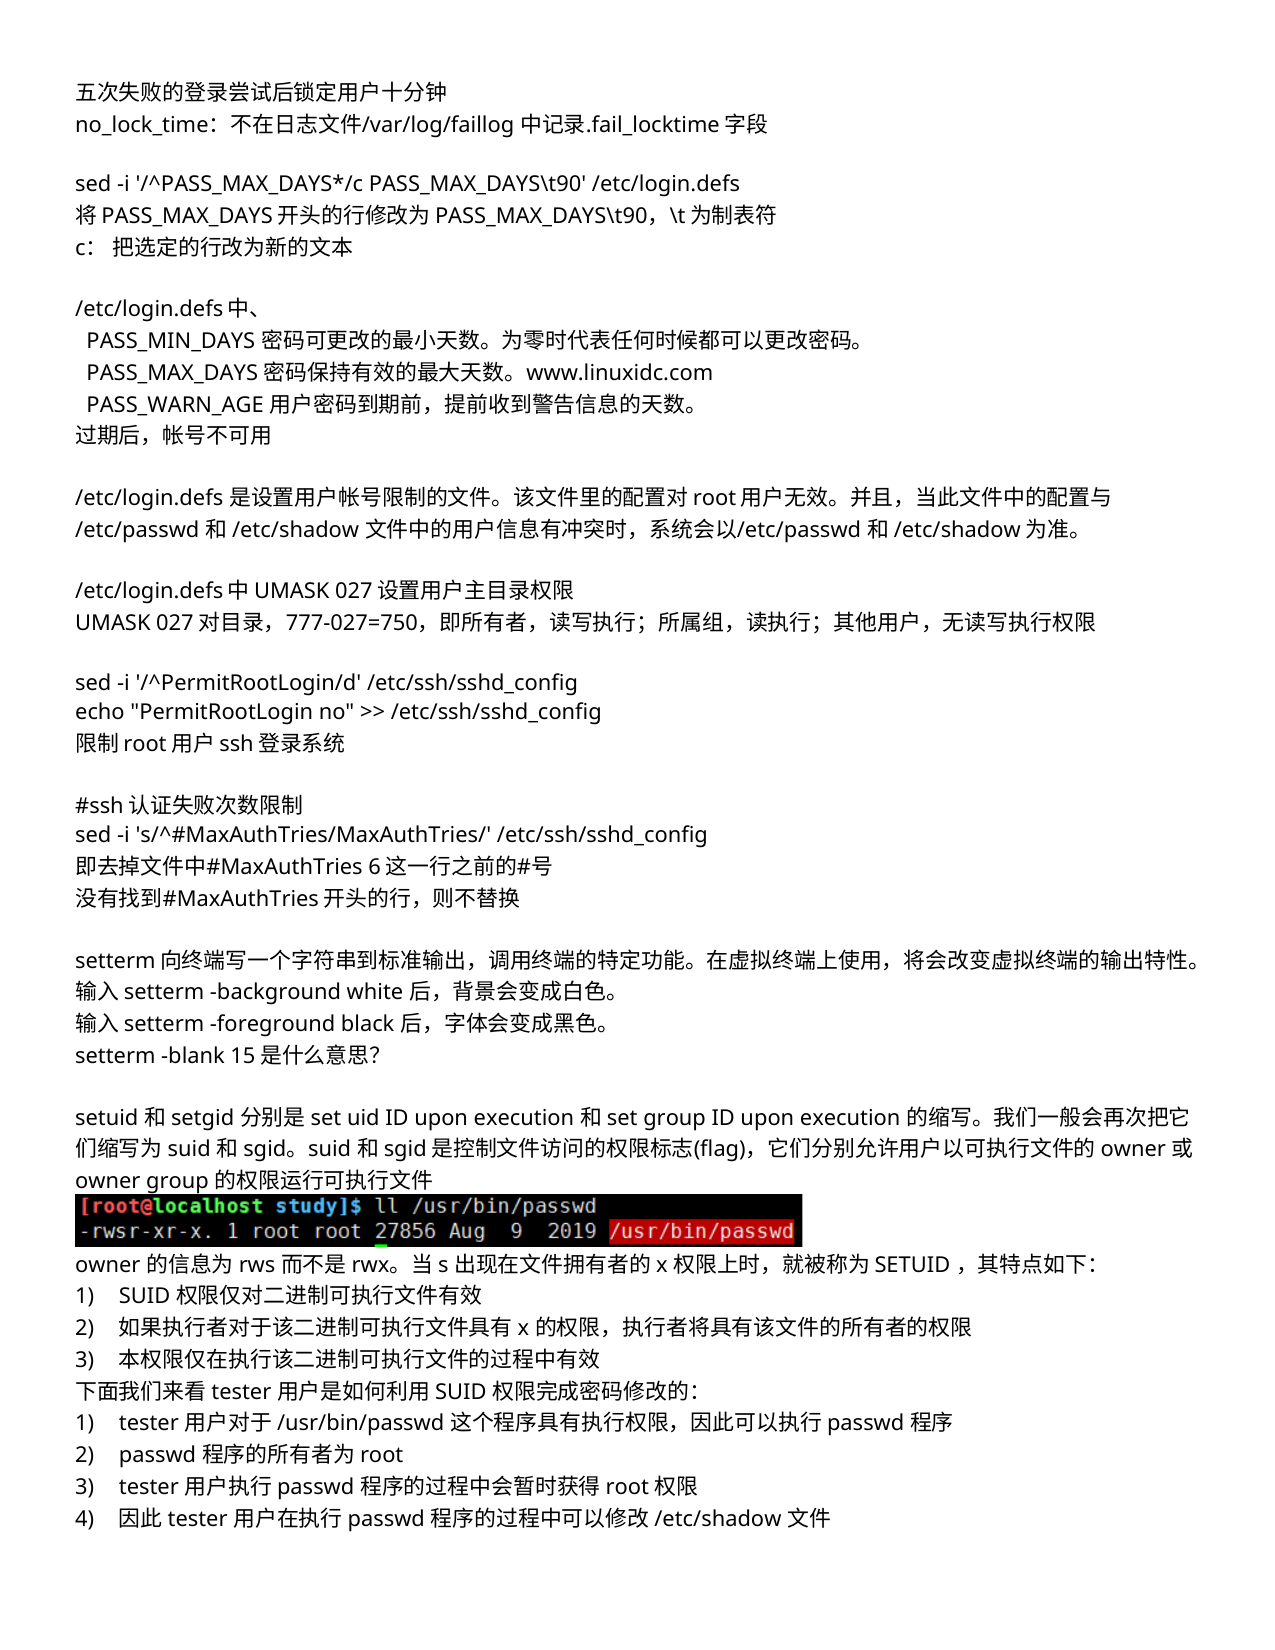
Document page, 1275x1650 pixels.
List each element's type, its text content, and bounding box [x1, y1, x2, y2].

text 输入 setterm -foreground black 后，字体会变成黑色。 [75, 1006, 1200, 1038]
text echo "PermitRootLogin no" >> /etc/ssh/sshd_config [75, 696, 1200, 726]
text sed -i 's/^#MaxAuthTries/MaxAuthTries/' /etc/ssh/sshd_config [75, 819, 1200, 849]
text /etc/login.defs中UMASK 027设置用户主目录权限 [75, 573, 1200, 605]
text PASS_MIN_DAYS 密码可更改的最小天数。为零时代表任何时候都可以更改密码。 [75, 323, 1200, 355]
text PASS_MAX_DAYS 密码保持有效的最大天数。www.linuxidc.com [75, 355, 1200, 387]
text 下面我们来看 tester 用户是如何利用 SUID 权限完成密码修改的： [75, 1374, 1200, 1405]
text sed -i '/^PermitRootLogin/d' /etc/ssh/sshd_config [75, 667, 1200, 696]
text setterm向终端写一个字符串到标准输出，调用终端的特定功能。在虚拟终端上使用，将会改变虚拟终端的输出特性。 [75, 943, 1200, 974]
text 即去掉文件中#MaxAuthTries 6这一行之前的#号 [75, 849, 1200, 881]
text 五次失败的登录尝试后锁定用户十分钟 [75, 75, 1200, 107]
list tester 用户执行 passwd 程序的过程中会暂时获得 root 权限 [75, 1469, 1200, 1501]
text sed -i '/^PASS_MAX_DAYS*/c PASS_MAX_DAYS\t90' /etc/login.defs [75, 168, 1200, 198]
text 输入 setterm -background white 后，背景会变成白色。 [75, 974, 1200, 1006]
text #ssh认证失败次数限制 [75, 788, 1200, 819]
list SUID 权限仅对二进制可执行文件有效 [75, 1278, 1200, 1310]
list 如果执行者对于该二进制可执行文件具有 x 的权限，执行者将具有该文件的所有者的权限 [75, 1310, 1200, 1342]
text setterm -blank 15是什么意思？ [75, 1038, 1200, 1070]
text c： 把选定的行改为新的文本 [75, 230, 1200, 262]
list passwd 程序的所有者为 root [75, 1437, 1200, 1469]
picture [75, 1194, 803, 1247]
text owner 的信息为 rws 而不是 rwx。当 s 出现在文件拥有者的 x 权限上时，就被称为SETUID ，其特点如下： [75, 1247, 1200, 1278]
text 过期后，帐号不可用 [75, 418, 1200, 450]
text 限制root用户ssh登录系统 [75, 726, 1200, 758]
text no_lock_time：不在日志文件/var/log/faillog 中记录.fail_locktime字段 [75, 107, 1200, 138]
text 没有找到#MaxAuthTries开头的行，则不替换 [75, 881, 1200, 913]
list 因此 tester 用户在执行 passwd 程序的过程中可以修改 /etc/shadow 文件 [75, 1501, 1200, 1532]
list 本权限仅在执行该二进制可执行文件的过程中有效 [75, 1342, 1200, 1374]
text /etc/login.defs中、 [75, 291, 1200, 323]
text UMASK 027对目录，777-027=750，即所有者，读写执行；所属组，读执行；其他用户，无读写执行权限 [75, 605, 1200, 637]
list tester 用户对于 /usr/bin/passwd 这个程序具有执行权限，因此可以执行 passwd 程序 [75, 1405, 1200, 1437]
text /etc/login.defs 是设置用户帐号限制的文件。该文件里的配置对root用户无效。并且，当此文件中的配置与 /etc/passwd 和 /etc/shadow 文件中的用户信息有冲突时，系统会以/etc/passwd 和 /etc/shadow为准。 [75, 480, 1200, 543]
text setuid 和 setgid 分别是 set uid ID upon execution 和 set group ID upon execution 的缩写。我们一般会再次把它们缩写为 suid 和 sgid。suid 和 sgid是控制文件访问的权限标志(flag)，它们分别允许用户以可执行文件的 owner 或 owner group 的权限运行可执行文件 [75, 1099, 1200, 1195]
text PASS_WARN_AGE 用户密码到期前，提前收到警告信息的天数。 [75, 387, 1200, 418]
text 将PASS_MAX_DAYS开头的行修改为PASS_MAX_DAYS\t90，\t为制表符 [75, 198, 1200, 230]
